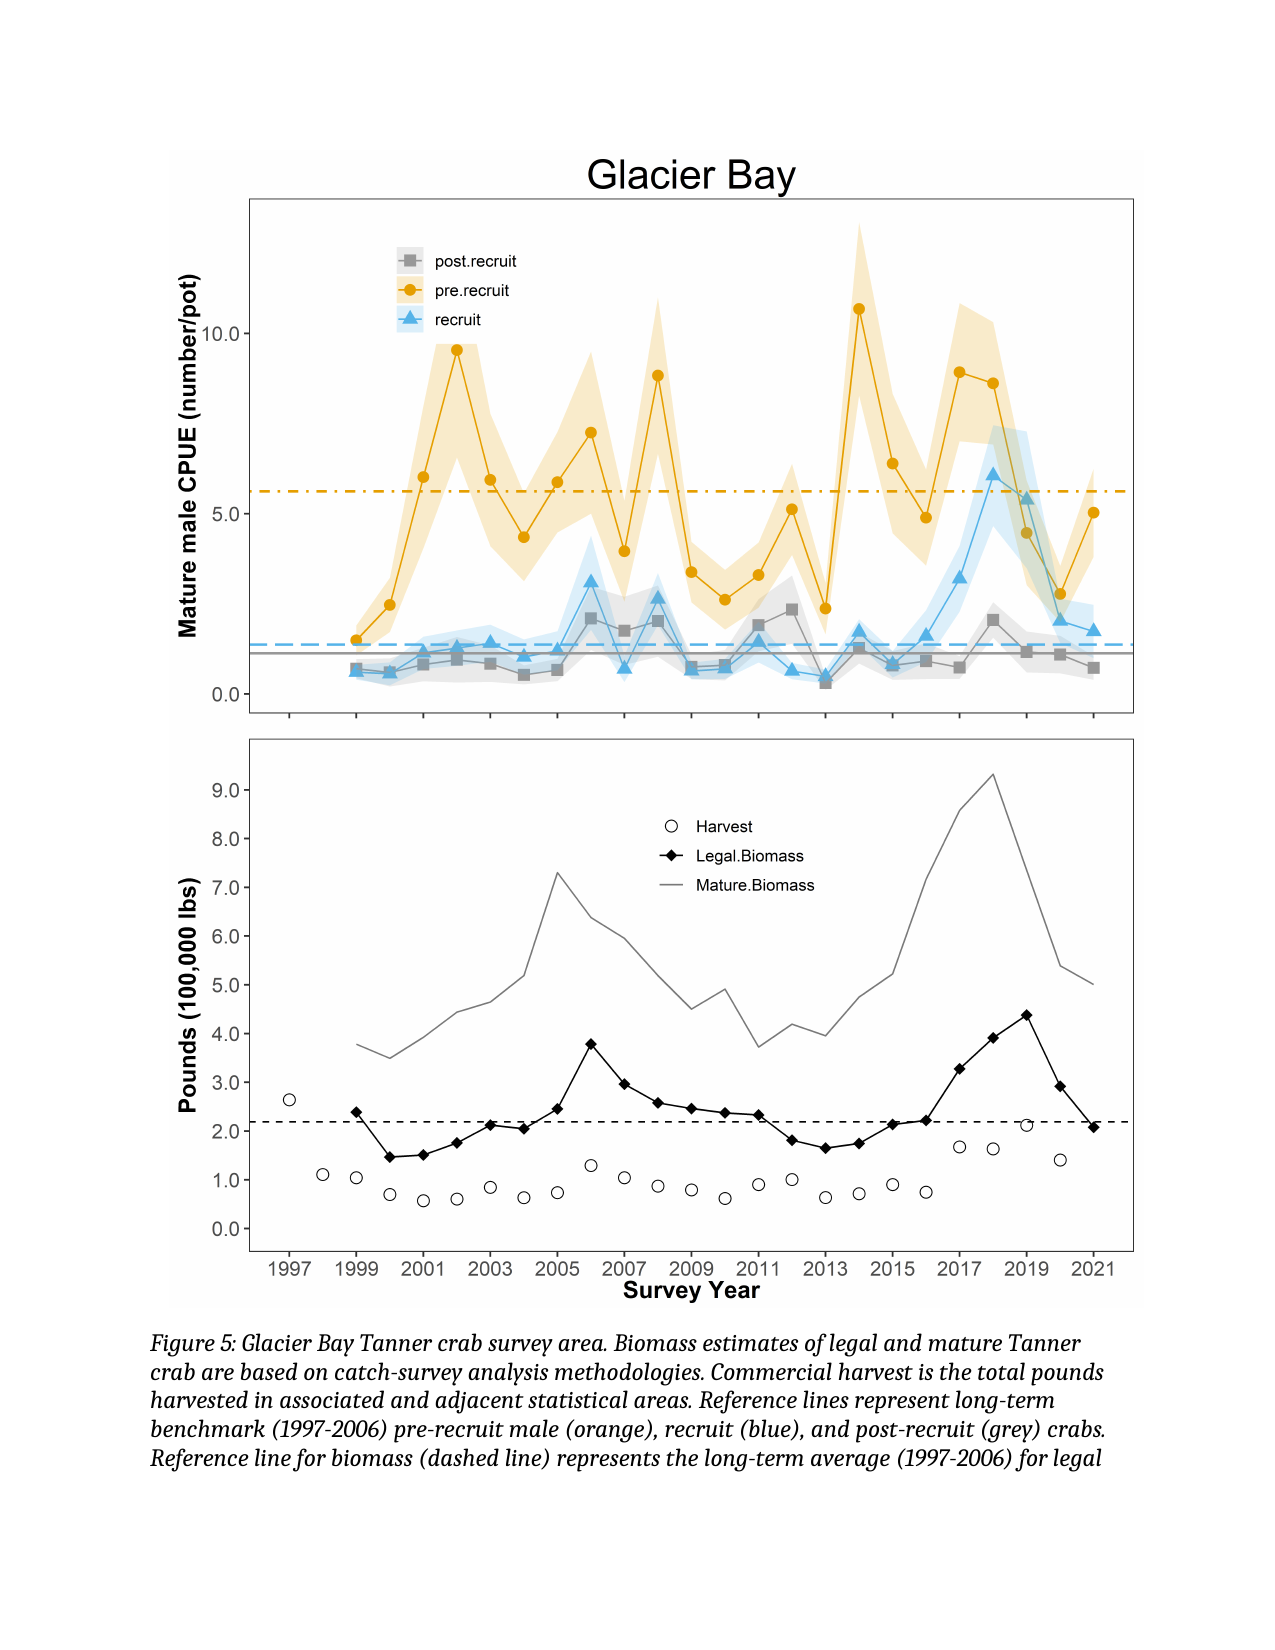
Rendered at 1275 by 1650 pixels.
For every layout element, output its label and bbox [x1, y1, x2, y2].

text [150, 1329, 1125, 1472]
picture [168, 150, 1144, 1308]
